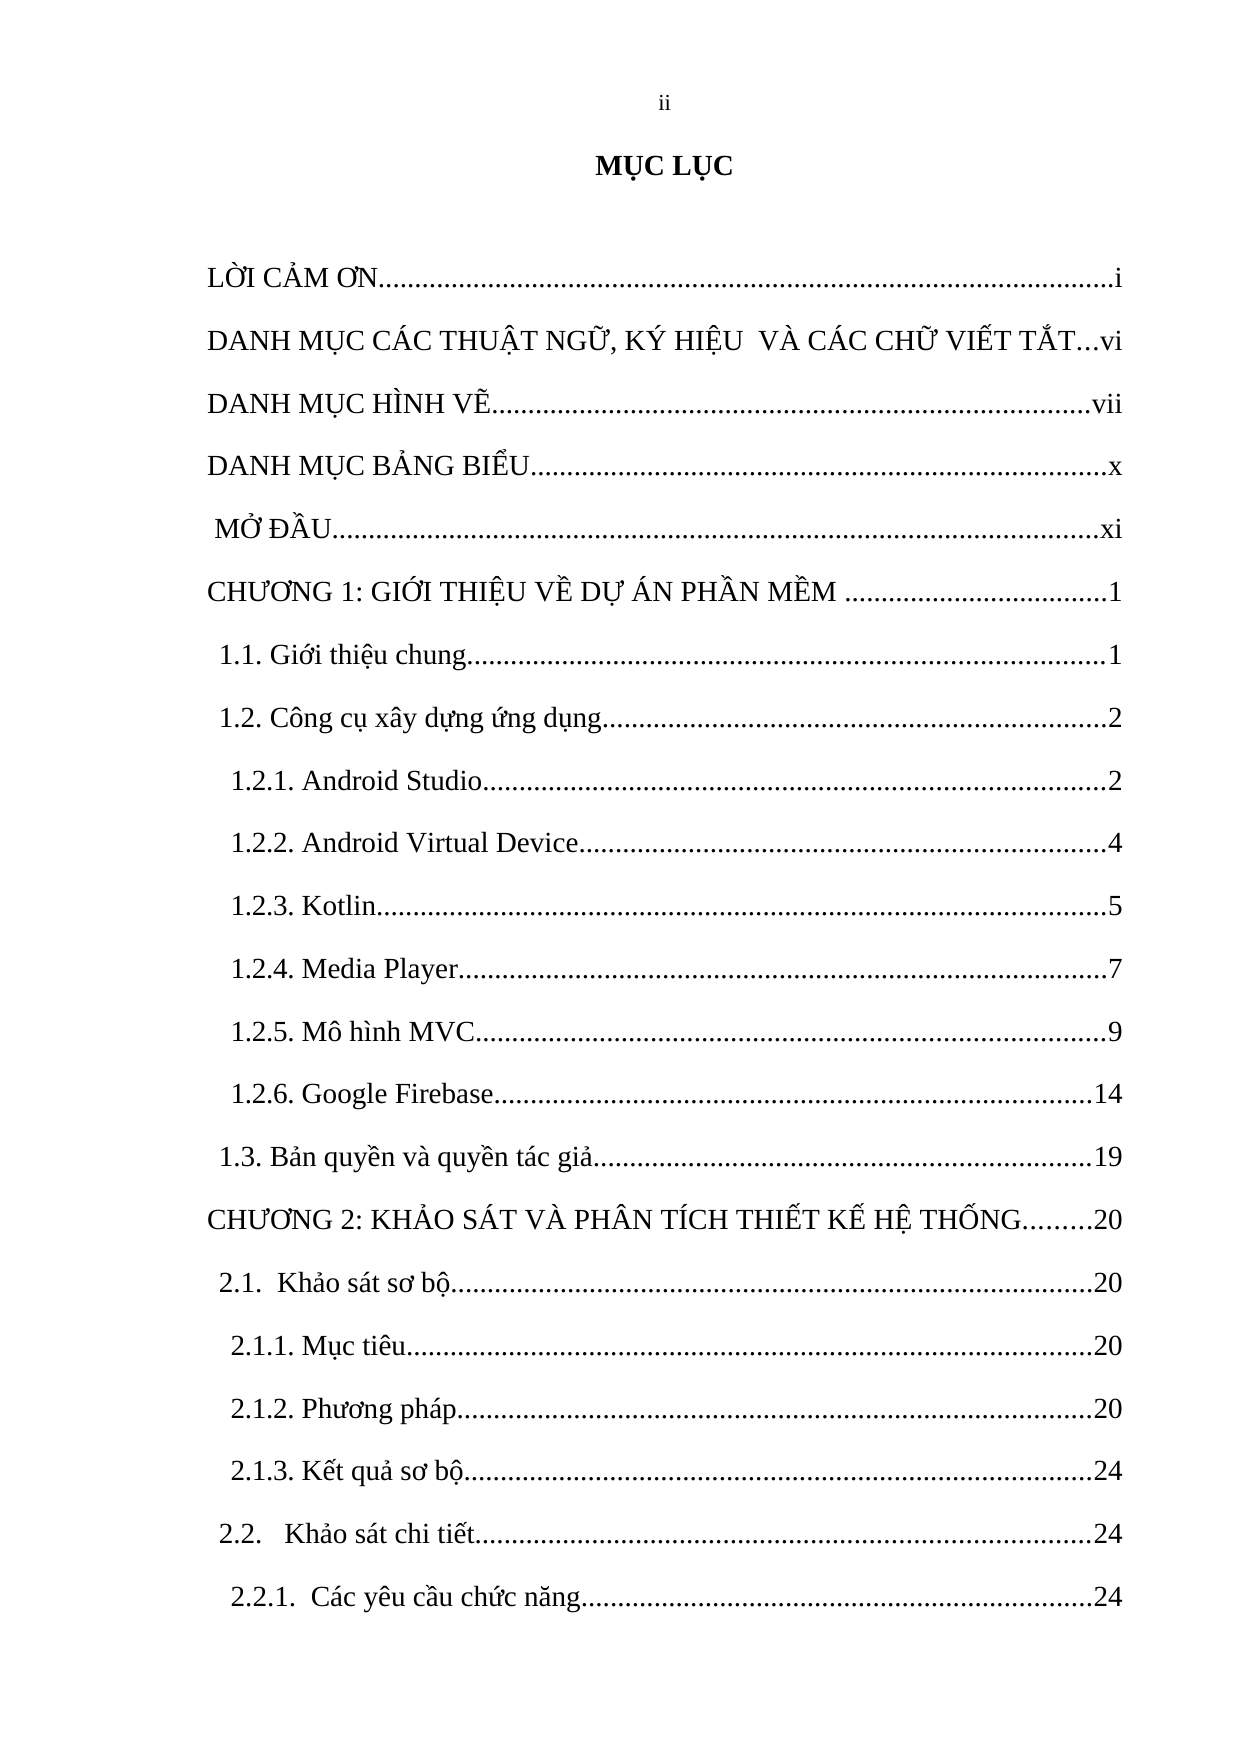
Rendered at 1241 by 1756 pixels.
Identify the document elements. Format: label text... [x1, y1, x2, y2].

text MỤC LỤC [207, 148, 1122, 181]
